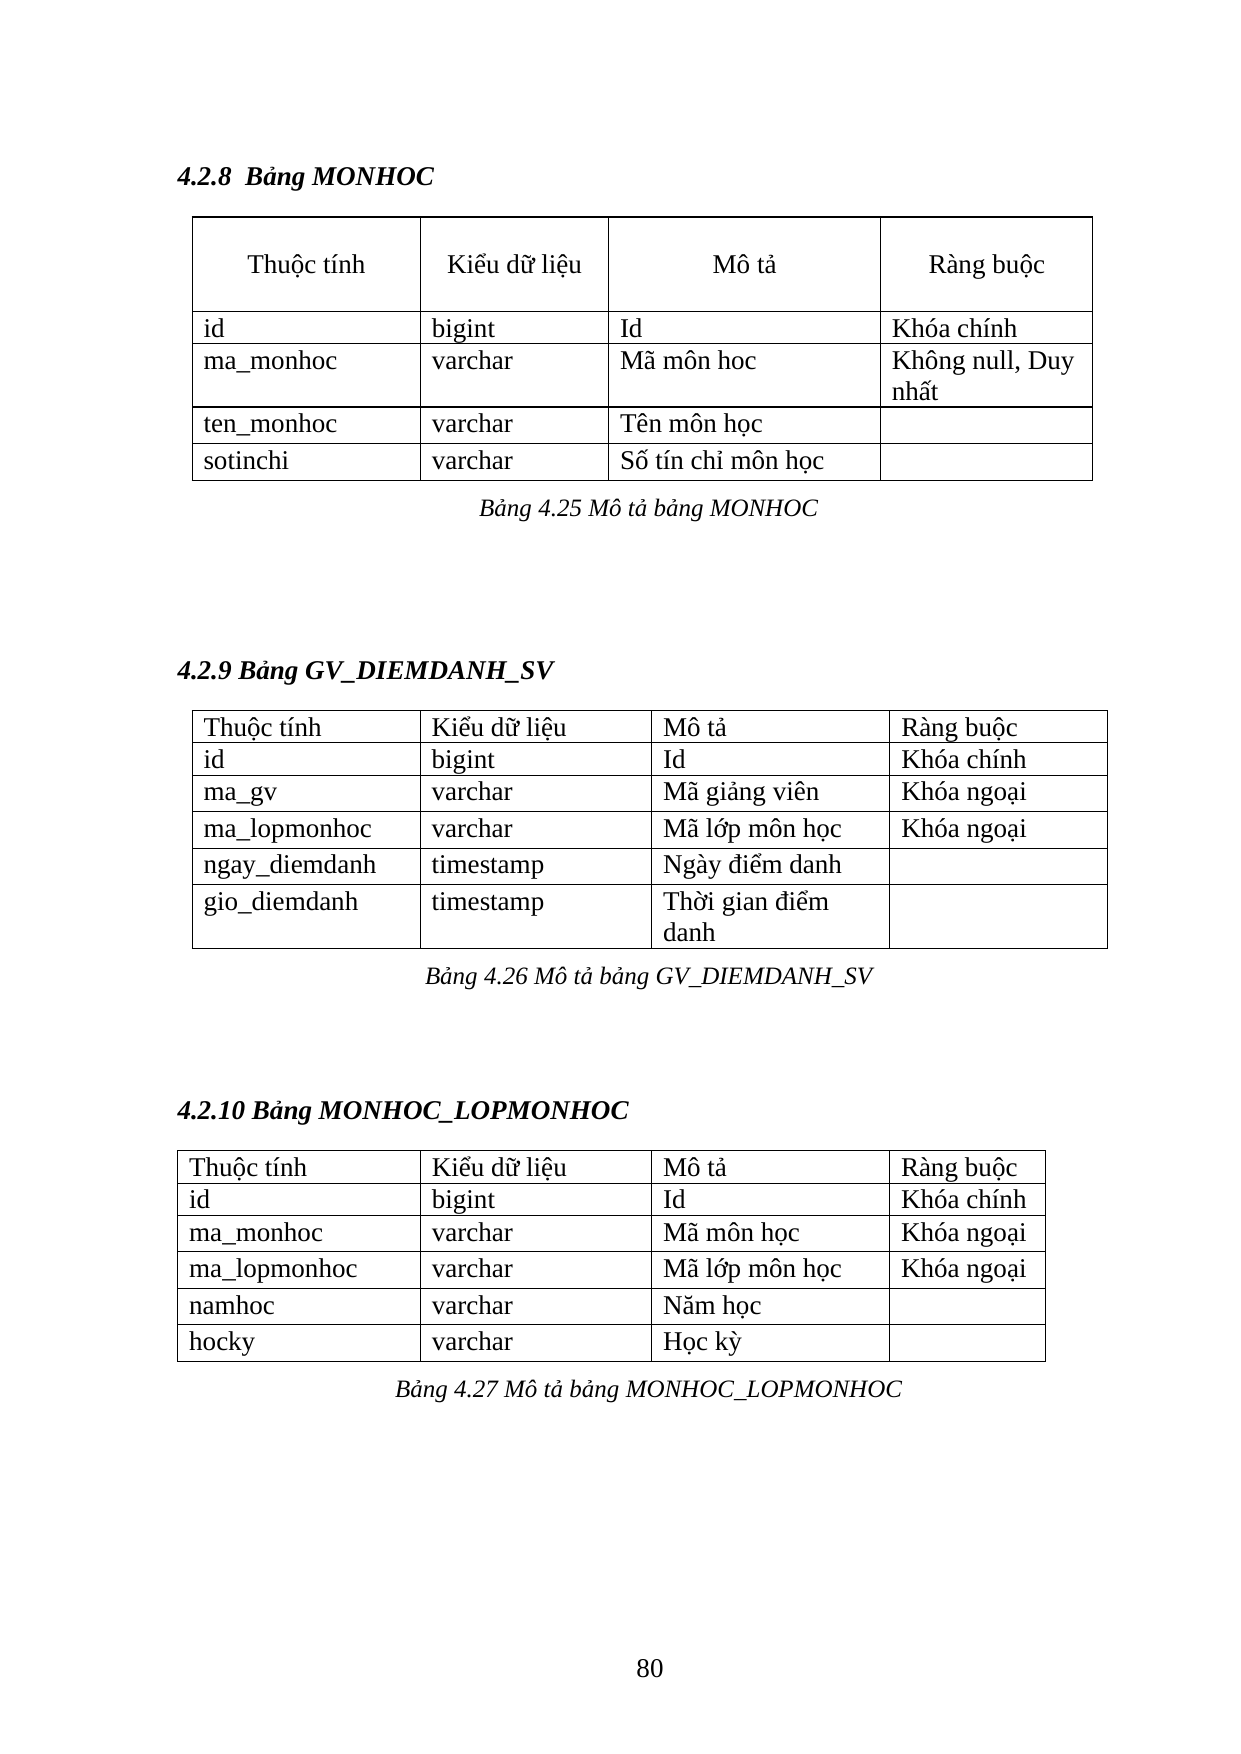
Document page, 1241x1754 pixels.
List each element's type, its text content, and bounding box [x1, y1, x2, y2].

table_cell Khóa chính [881, 312, 1092, 343]
table_cell id [193, 312, 420, 343]
subtitle Bảng MONHOC_LOPMONHOC [177, 1094, 1122, 1125]
table_cell Id [609, 312, 880, 343]
table_cell Khóa ngoại [890, 1252, 1045, 1288]
table_cell ten_monhoc [193, 408, 420, 443]
table_header Ràng buộc [890, 1151, 1045, 1182]
table_cell ma_monhoc [178, 1216, 420, 1251]
table_header Ràng buộc [890, 711, 1107, 742]
table_header Mô tả [652, 1151, 889, 1182]
table_cell ngay_diemdanh [193, 849, 420, 884]
table_cell varchar [421, 1216, 651, 1251]
table_header Mô tả [652, 711, 889, 742]
table_cell varchar [421, 812, 651, 848]
table_cell bigint [421, 312, 608, 343]
table_header Thuộc tính [193, 711, 420, 742]
table_cell Mã giảng viên [652, 776, 889, 811]
table_cell id [178, 1184, 420, 1215]
table_cell Số tín chỉ môn học [609, 444, 880, 479]
table_cell [890, 849, 1107, 884]
table_cell [890, 1289, 1045, 1324]
table_cell timestamp [421, 885, 651, 947]
table_cell ma_gv [193, 776, 420, 811]
table_cell Khóa chính [890, 1184, 1045, 1215]
table_cell varchar [421, 344, 608, 406]
subtitle Bảng MONHOC [177, 160, 1122, 191]
table_cell Mã môn học [652, 1216, 889, 1251]
table_cell varchar [421, 1289, 651, 1324]
table_header Thuộc tính [193, 218, 420, 311]
table_cell Khóa ngoại [890, 1216, 1045, 1251]
table_cell sotinchi [193, 444, 420, 479]
table_header Kiểu dữ liệu [421, 1151, 651, 1182]
table_cell [890, 885, 1107, 947]
table_cell varchar [421, 1252, 651, 1288]
table_header Kiểu dữ liệu [421, 711, 651, 742]
table_cell [881, 444, 1092, 479]
table_cell Id [652, 743, 889, 774]
table_cell Năm học [652, 1289, 889, 1324]
table_cell bigint [421, 743, 651, 774]
table_cell [890, 1325, 1045, 1361]
table_cell Không null, Duy nhất [881, 344, 1092, 406]
table_cell ma_monhoc [193, 344, 420, 406]
table_cell ma_lopmonhoc [178, 1252, 420, 1288]
table_cell Học kỳ [652, 1325, 889, 1361]
table_header Ràng buộc [881, 218, 1092, 311]
table_cell Mã lớp môn học [652, 1252, 889, 1288]
table_cell gio_diemdanh [193, 885, 420, 947]
table_cell varchar [421, 776, 651, 811]
table_cell ma_lopmonhoc [193, 812, 420, 848]
table_cell Mã môn hoc [609, 344, 880, 406]
table_cell Id [652, 1184, 889, 1215]
table_cell id [193, 743, 420, 774]
table_cell Khóa ngoại [890, 812, 1107, 848]
table_cell Khóa chính [890, 743, 1107, 774]
table_cell Ngày điểm danh [652, 849, 889, 884]
table_cell varchar [421, 444, 608, 479]
table_cell varchar [421, 408, 608, 443]
table_header Thuộc tính [178, 1151, 420, 1182]
table_cell Thời gian điểm danh [652, 885, 889, 947]
table_cell Mã lớp môn học [652, 812, 889, 848]
table_cell Tên môn học [609, 408, 880, 443]
table_header Kiểu dữ liệu [421, 218, 608, 311]
table_cell bigint [421, 1184, 651, 1215]
table_cell Khóa ngoại [890, 776, 1107, 811]
table_cell [881, 408, 1092, 443]
table_cell namhoc [178, 1289, 420, 1324]
table_cell varchar [421, 1325, 651, 1361]
table_cell hocky [178, 1325, 420, 1361]
table_header Mô tả [609, 218, 880, 311]
table_cell timestamp [421, 849, 651, 884]
subtitle Bảng GV_DIEMDANH_SV [177, 654, 1122, 685]
